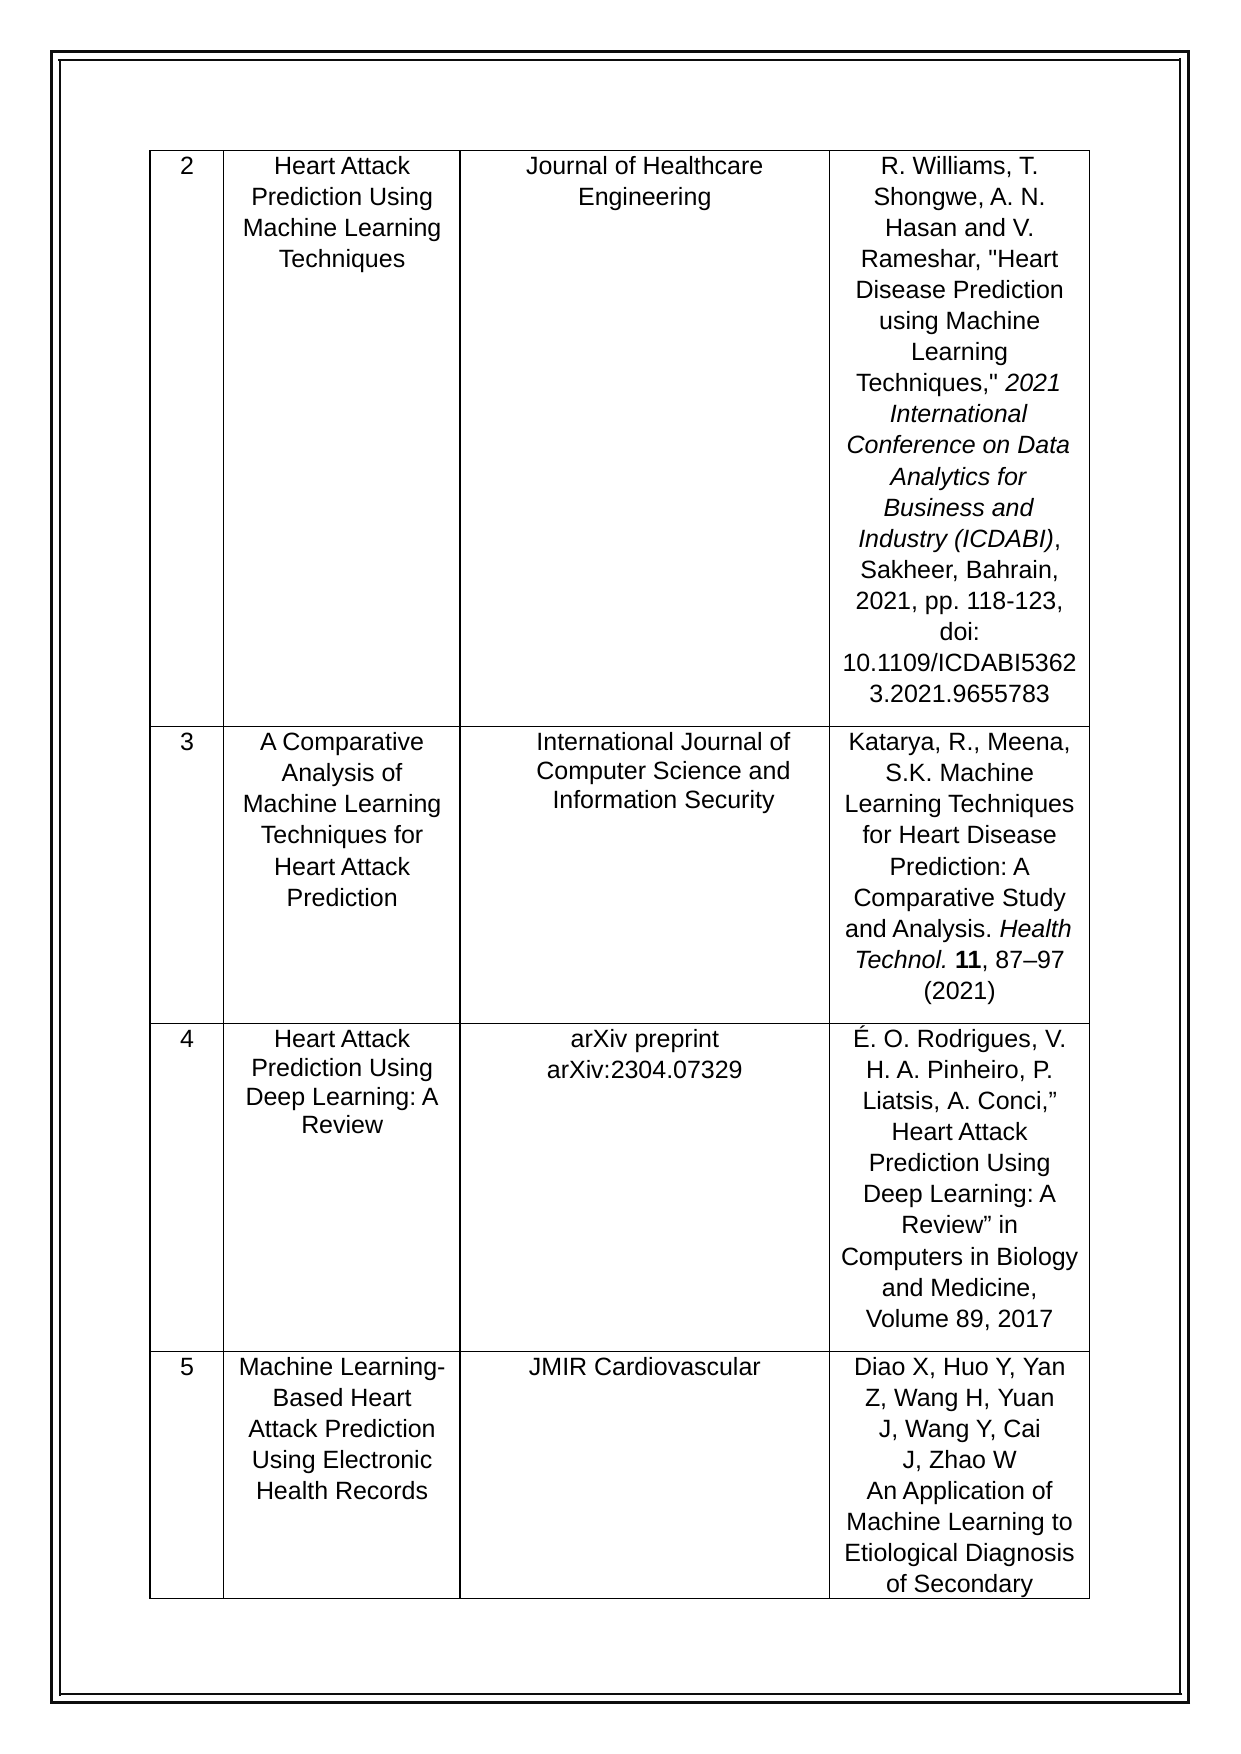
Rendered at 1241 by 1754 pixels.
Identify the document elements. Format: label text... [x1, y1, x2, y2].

table_cell Heart Attack Prediction Using Deep Learning: A Review [224, 1024, 459, 1351]
table_cell Katarya, R., Meena, S.K. Machine Learning Techniques for Heart Disease Prediction: A Comparative Study and Analysis. Health Technol. 11, 87–97 (2021) [830, 727, 1089, 1023]
table_cell 5 [151, 1352, 223, 1598]
table_cell É. O. Rodrigues, V. H. A. Pinheiro, P. Liatsis, A. Conci,” Heart Attack Prediction Using Deep Learning: A Review” in Computers in Biology and Medicine, Volume 89, 2017 [830, 1024, 1089, 1351]
table_cell R. Williams, T. Shongwe, A. N. Hasan and V. Rameshar, "Heart Disease Prediction using Machine Learning Techniques," 2021 International Conference on Data Analytics for Business and Industry (ICDABI), Sakheer, Bahrain, 2021, pp. 118-123, doi: 10.1109/ICDABI53623.2021.9655783 [830, 151, 1089, 726]
table_cell arXiv preprint arXiv:2304.07329 [461, 1024, 829, 1351]
table_cell Journal of Healthcare Engineering [461, 151, 829, 726]
table_cell JMIR Cardiovascular [461, 1352, 829, 1598]
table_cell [224, 1352, 459, 1598]
table_cell International Journal of Computer Science and Information Security [461, 727, 829, 1023]
table_cell Heart Attack Prediction Using Machine Learning Techniques [224, 151, 459, 726]
table_cell 4 [151, 1024, 223, 1351]
table_cell 3 [151, 727, 223, 1023]
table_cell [830, 1352, 1089, 1598]
table_cell 2 [151, 151, 223, 726]
table_cell A Comparative Analysis of Machine Learning Techniques for Heart Attack Prediction [224, 727, 459, 1023]
